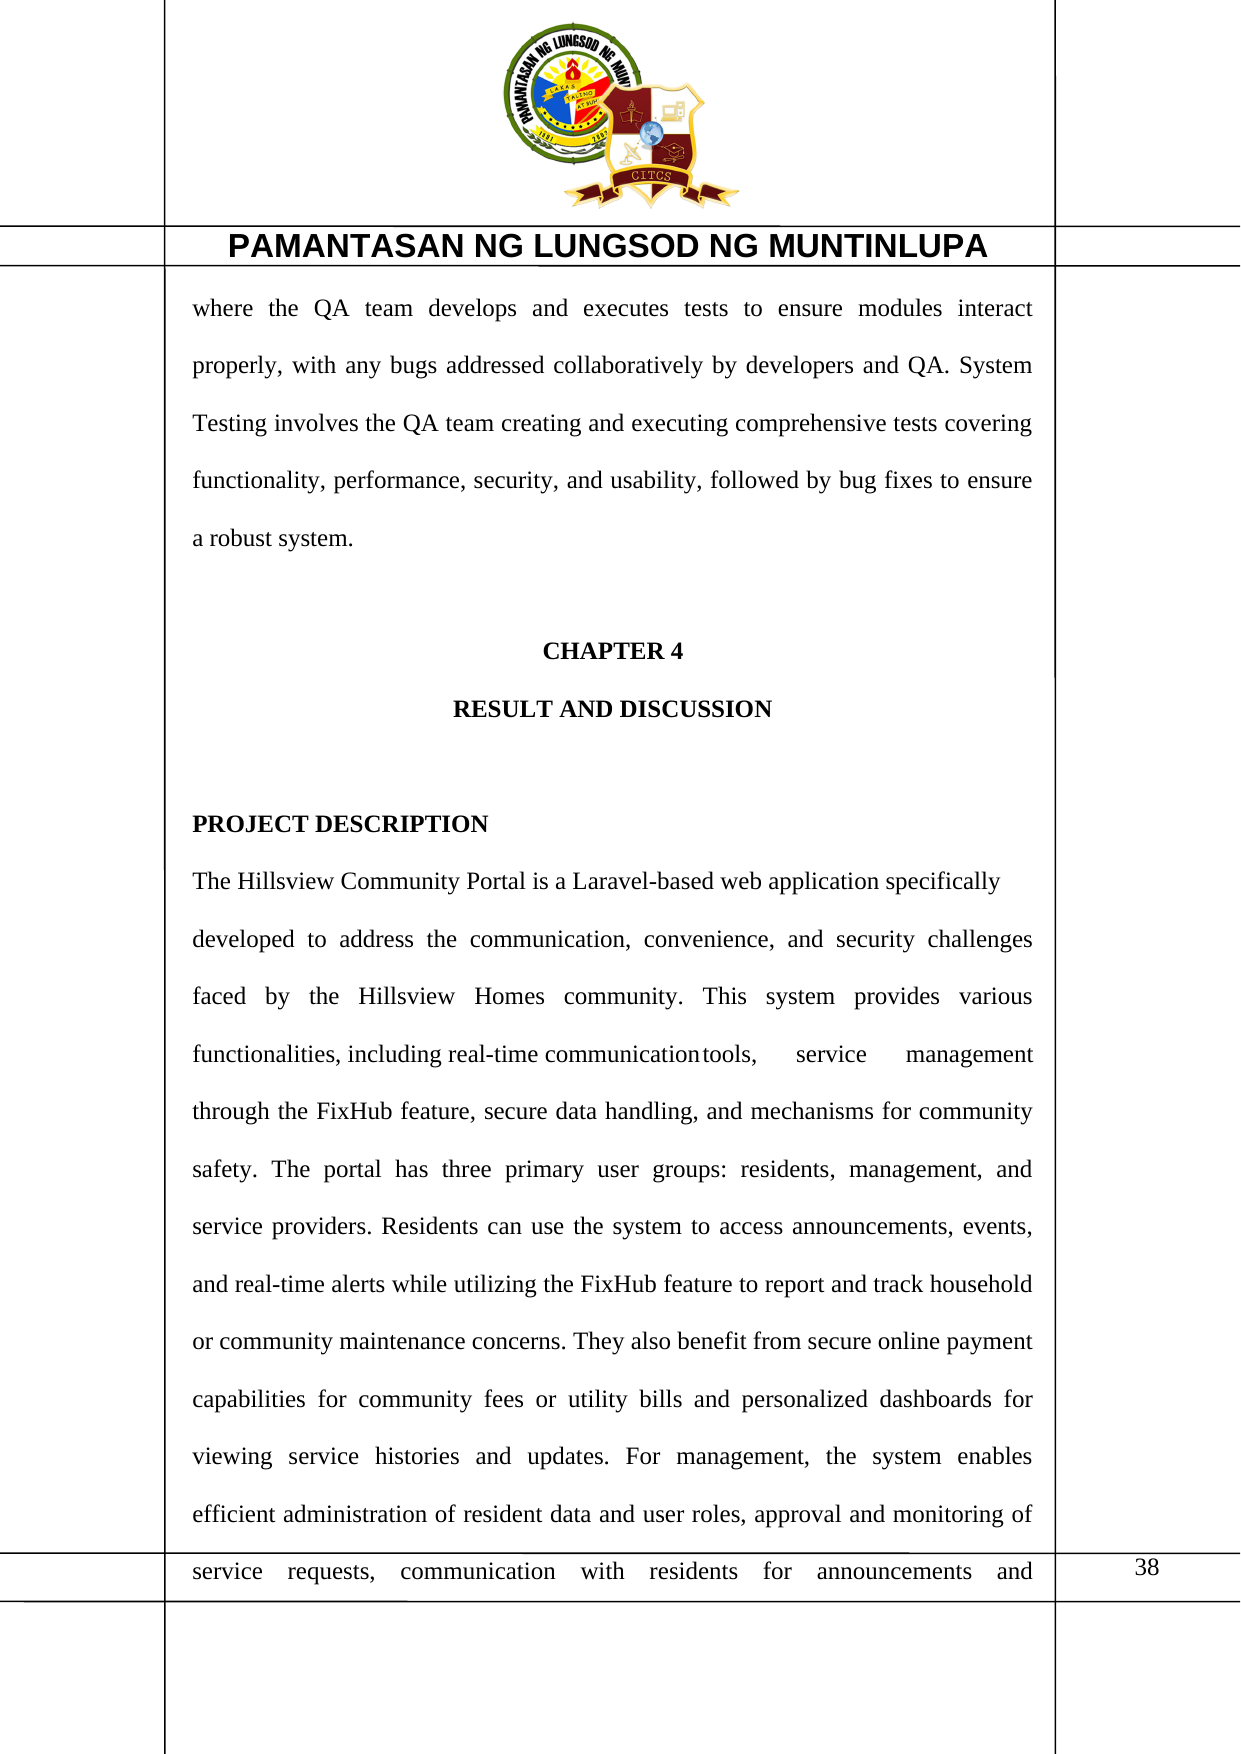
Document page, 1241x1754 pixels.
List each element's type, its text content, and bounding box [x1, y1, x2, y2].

text RESULT AND DISCUSSION [192, 694, 1033, 723]
picture [500, 20, 740, 210]
text The Hillsview Community Portal is a Laravel-based web application specifically [192, 866, 1033, 895]
text PROJECT DESCRIPTION [192, 809, 1033, 838]
text CHAPTER 4 [192, 636, 1033, 665]
